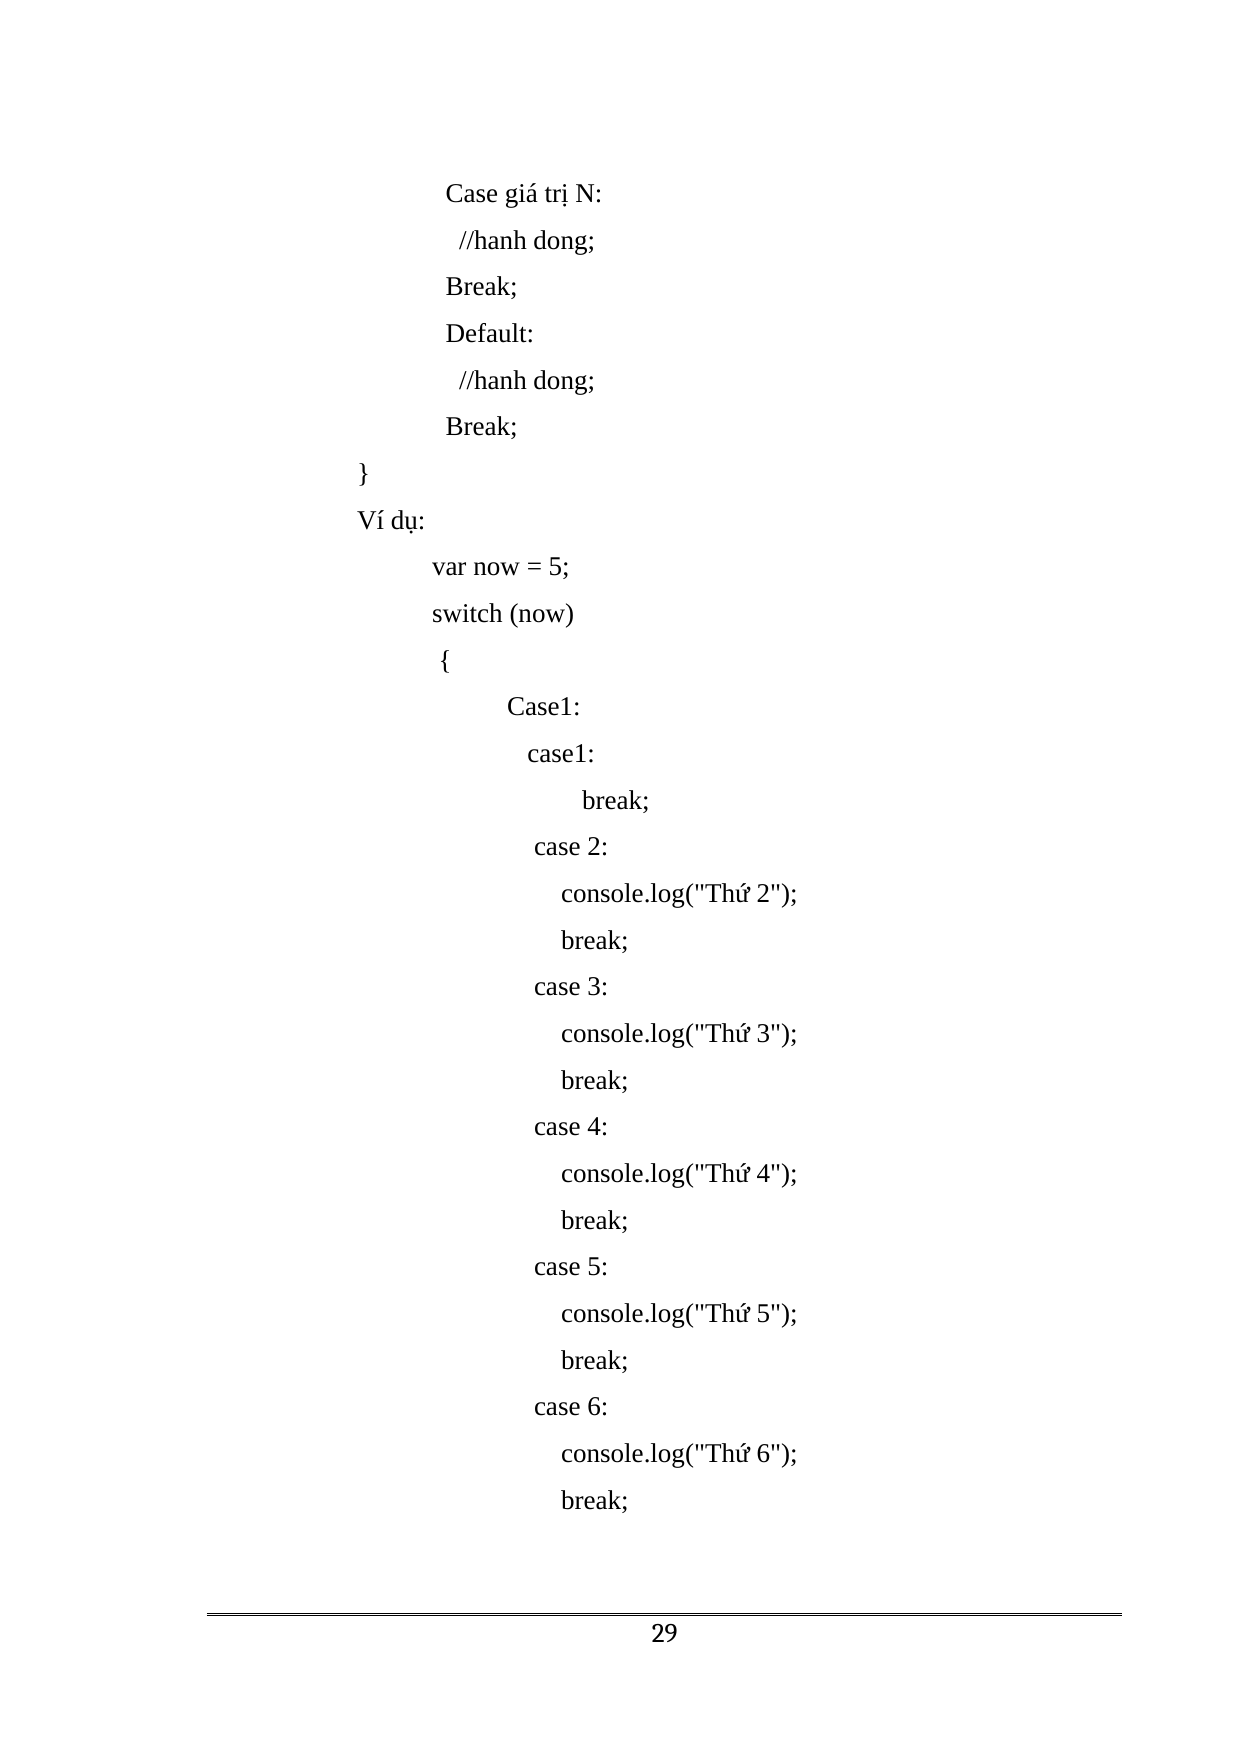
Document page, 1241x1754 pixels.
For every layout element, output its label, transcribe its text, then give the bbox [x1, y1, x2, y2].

list Break; [432, 271, 1122, 302]
list console.log("Thứ 2"); [507, 877, 1122, 908]
list case 4: [507, 1111, 1122, 1142]
list { [432, 644, 1122, 675]
list Ví dụ: [357, 504, 1122, 535]
list break; [507, 1344, 1122, 1375]
list switch (now) [432, 597, 1122, 628]
list Break; [432, 411, 1122, 442]
list case 5: [507, 1251, 1122, 1282]
list console.log("Thứ 4"); [507, 1157, 1122, 1188]
list //hanh dong; [432, 364, 1122, 395]
list console.log("Thứ 5"); [507, 1297, 1122, 1328]
list } [357, 457, 1122, 488]
list break; [507, 784, 1122, 815]
list break; [507, 1064, 1122, 1095]
list Case giá trị N: [432, 177, 1122, 208]
list console.log("Thứ 3"); [507, 1017, 1122, 1048]
list break; [507, 924, 1122, 955]
list console.log("Thứ 6"); [507, 1437, 1122, 1468]
list case 2: [507, 831, 1122, 862]
list case1: [507, 737, 1122, 768]
list Default: [432, 317, 1122, 348]
list case 3: [507, 971, 1122, 1002]
list case 6: [507, 1391, 1122, 1422]
list break; [507, 1204, 1122, 1235]
list Case1: [432, 691, 1122, 722]
list //hanh dong; [432, 224, 1122, 255]
list var now = 5; [357, 551, 1122, 582]
list break; [507, 1484, 1122, 1515]
